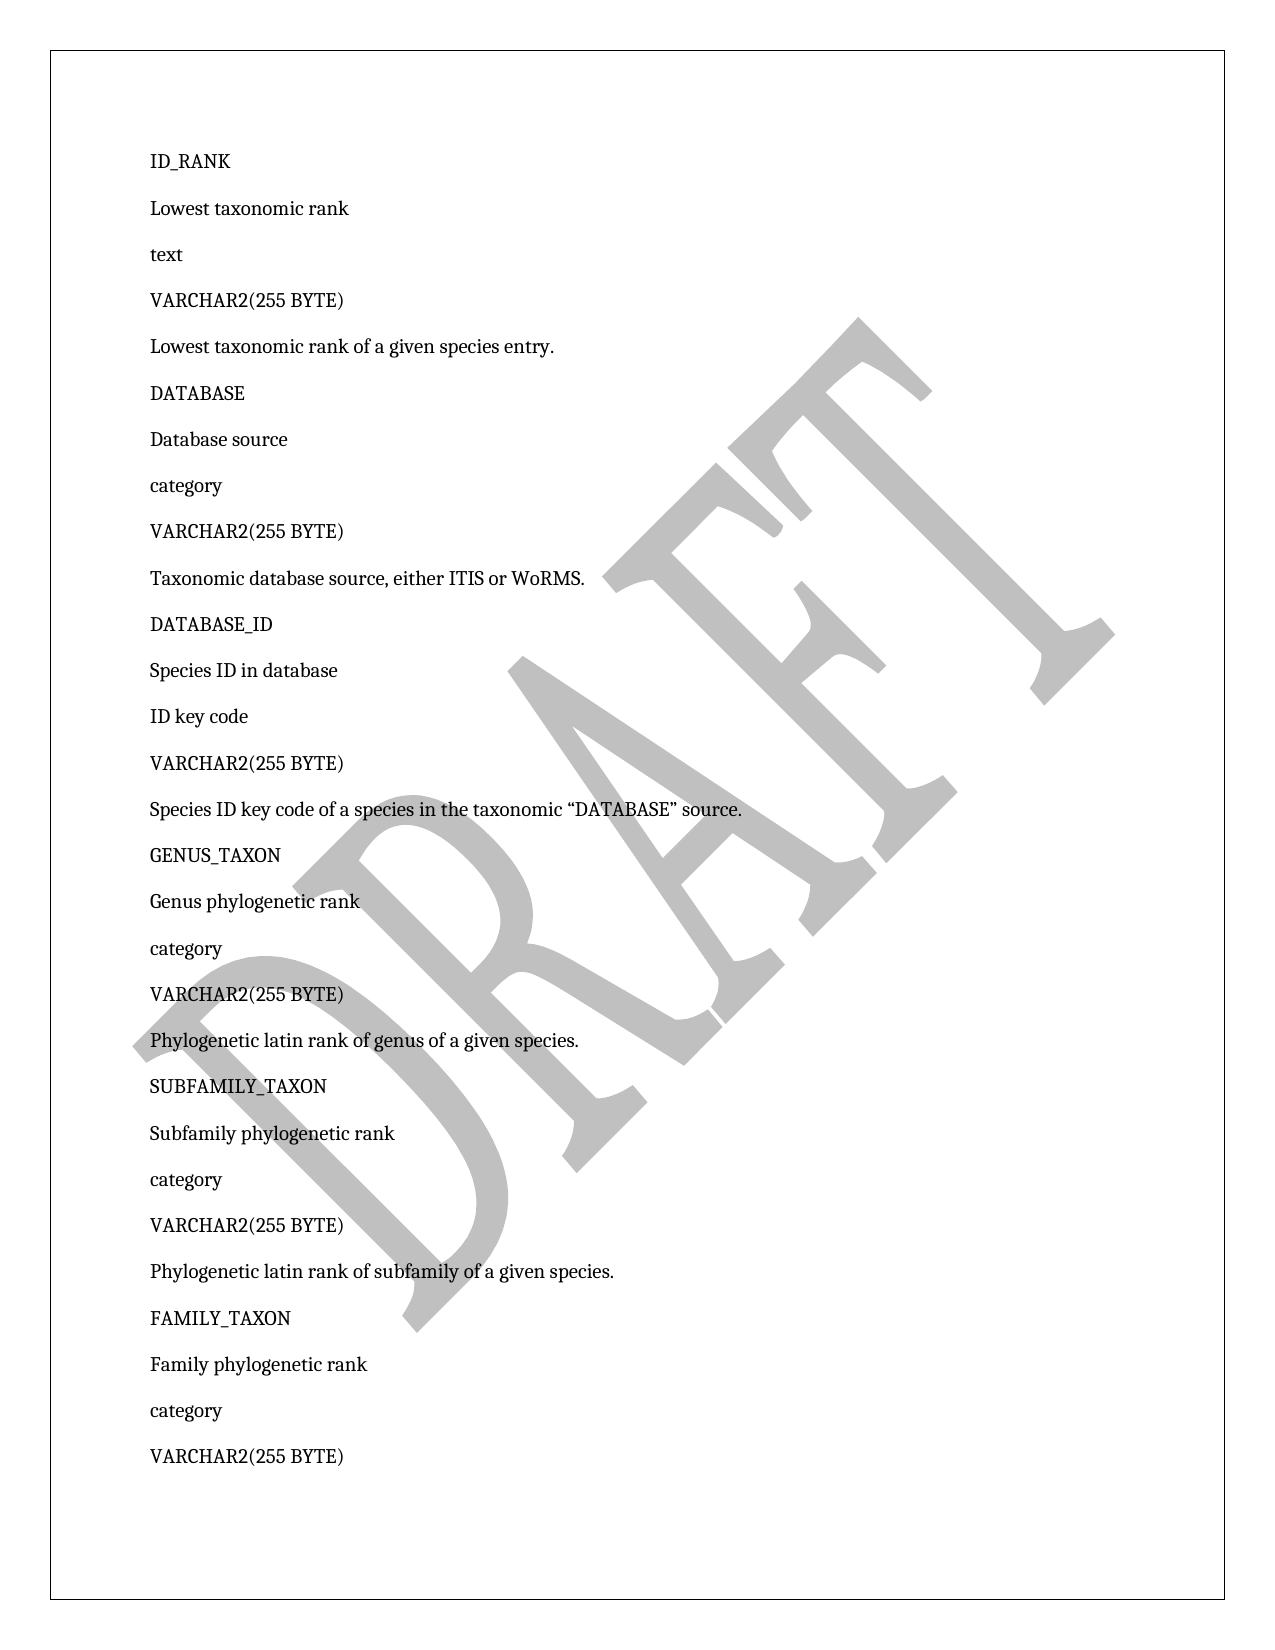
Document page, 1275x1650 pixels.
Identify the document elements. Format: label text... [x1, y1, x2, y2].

text VARCHAR2(255 BYTE) [150, 982, 1125, 1006]
text Species ID in database [150, 659, 1125, 683]
text category [150, 1167, 1125, 1191]
text VARCHAR2(255 BYTE) [150, 289, 1125, 313]
text FAMILY_TAXON [150, 1306, 1125, 1330]
text DATABASE [150, 381, 1125, 405]
text Phylogenetic latin rank of subfamily of a given species. [150, 1260, 1125, 1284]
text DATABASE_ID [150, 612, 1125, 636]
text category [150, 474, 1125, 498]
text ID key code [150, 705, 1125, 729]
text Taxonomic database source, either ITIS or WoRMS. [150, 566, 1125, 590]
text Subfamily phylogenetic rank [150, 1121, 1125, 1145]
text Database source [150, 427, 1125, 451]
text Lowest taxonomic rank [150, 196, 1125, 220]
text VARCHAR2(255 BYTE) [150, 1214, 1125, 1238]
text VARCHAR2(255 BYTE) [150, 751, 1125, 775]
text GENUS_TAXON [150, 844, 1125, 868]
text text [150, 242, 1125, 266]
text Family phylogenetic rank [150, 1352, 1125, 1376]
text VARCHAR2(255 BYTE) [150, 520, 1125, 544]
text category [150, 1399, 1125, 1423]
text ID_RANK [150, 150, 1125, 174]
text category [150, 936, 1125, 960]
text Lowest taxonomic rank of a given species entry. [150, 335, 1125, 359]
text VARCHAR2(255 BYTE) [150, 1445, 1125, 1469]
text Genus phylogenetic rank [150, 890, 1125, 914]
text SUBFAMILY_TAXON [150, 1075, 1125, 1099]
text Species ID key code of a species in the taxonomic “DATABASE” source. [150, 797, 1125, 821]
text Phylogenetic latin rank of genus of a given species. [150, 1029, 1125, 1053]
